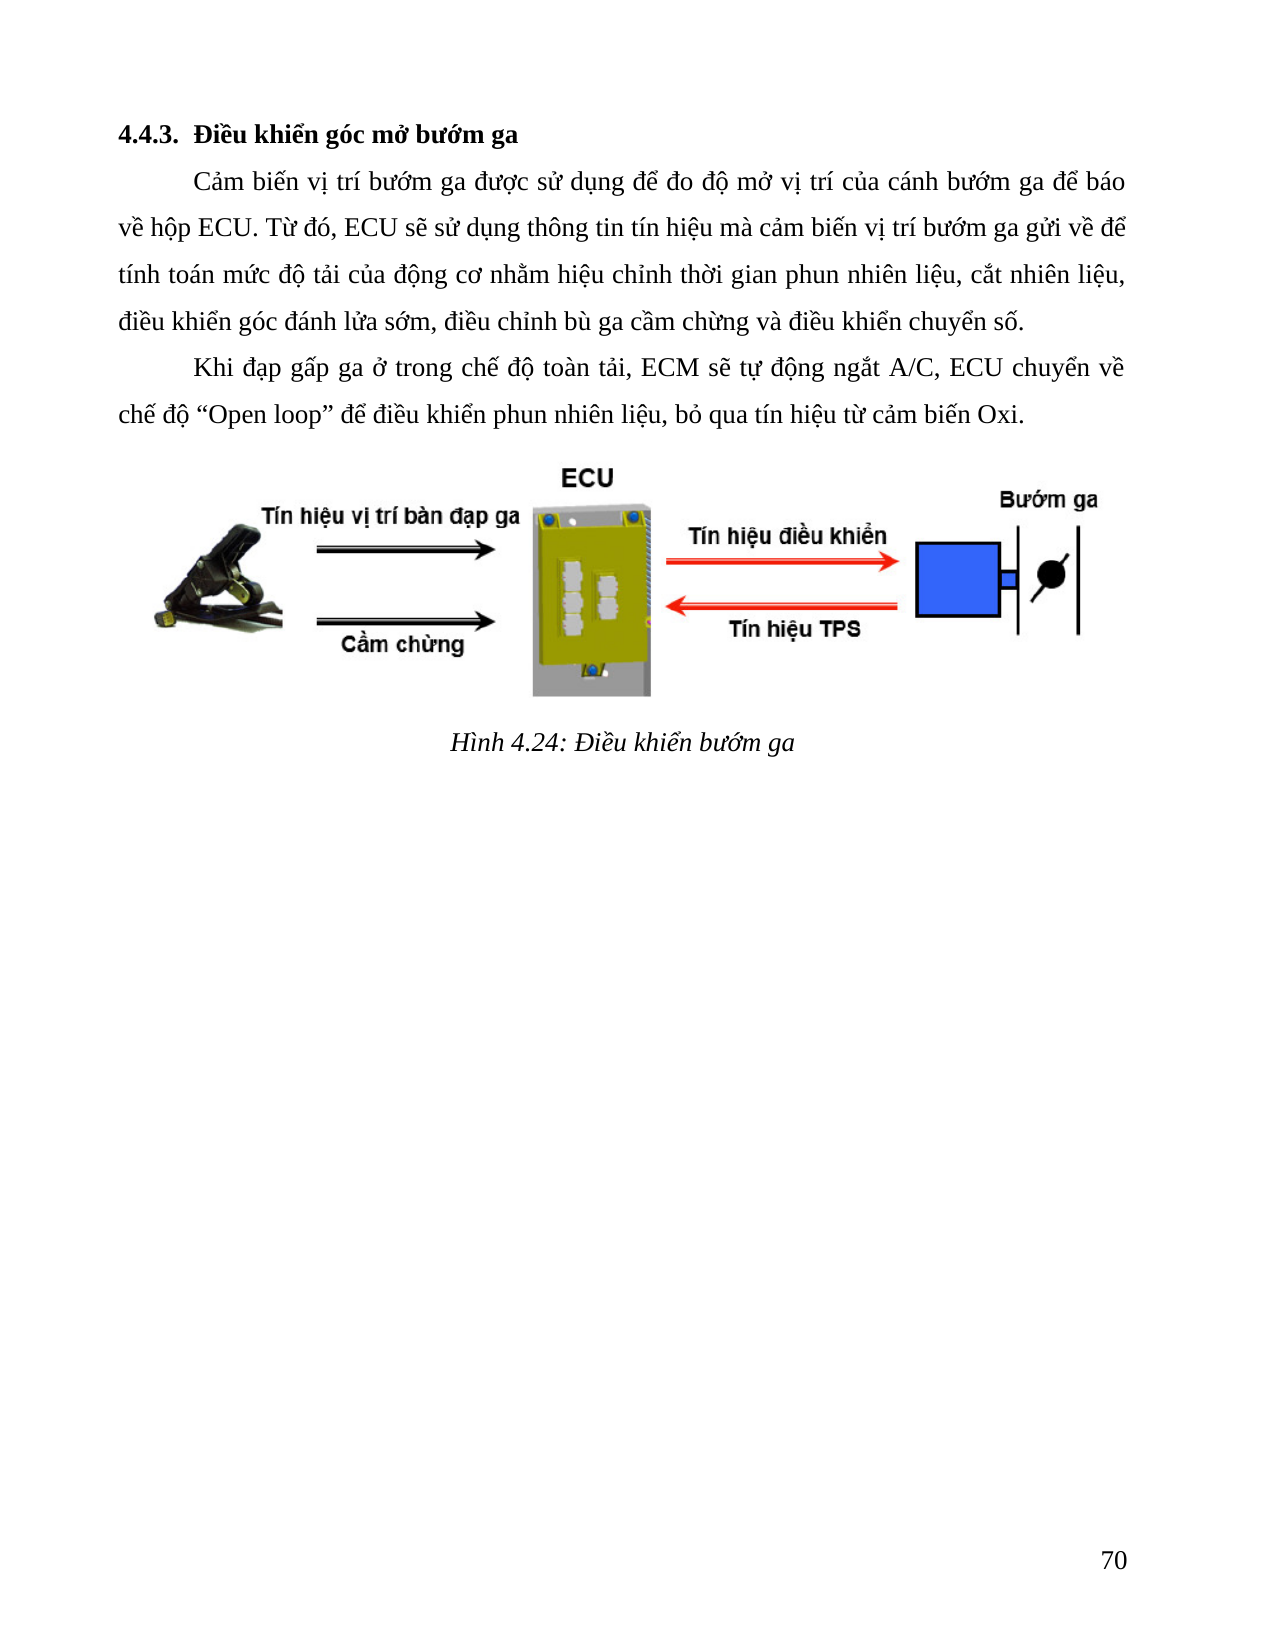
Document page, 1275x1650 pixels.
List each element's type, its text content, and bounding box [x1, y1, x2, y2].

text Khi đạp gấp ga ở trong chế độ toàn tải, ECM sẽ tự động ngắt A/C, ECU chuyển về chế độ “Open loop” để điều khiển phun nhiên liệu, bỏ qua tín hiệu từ cảm biến Oxi. [118, 351, 1127, 429]
text Cảm biến vị trí bướm ga được sử dụng để đo độ mở vị trí của cánh bướm ga để báo về hộp ECU. Từ đó, ECU sẽ sử dụng thông tin tín hiệu mà cảm biến vị trí bướm ga gửi về để tính toán mức độ tải của động cơ nhằm hiệu chỉnh thời gian phun nhiên liệu, cắt nhiên liệu, điều khiển góc đánh lửa sớm, điều chỉnh bù ga cầm chừng và điều khiển chuyển số. [118, 165, 1127, 336]
text Hình 4.24: Điều khiển bướm ga [118, 726, 1127, 757]
subtitle Điều khiển góc mở bướm ga [118, 118, 1127, 149]
picture [118, 444, 1128, 711]
